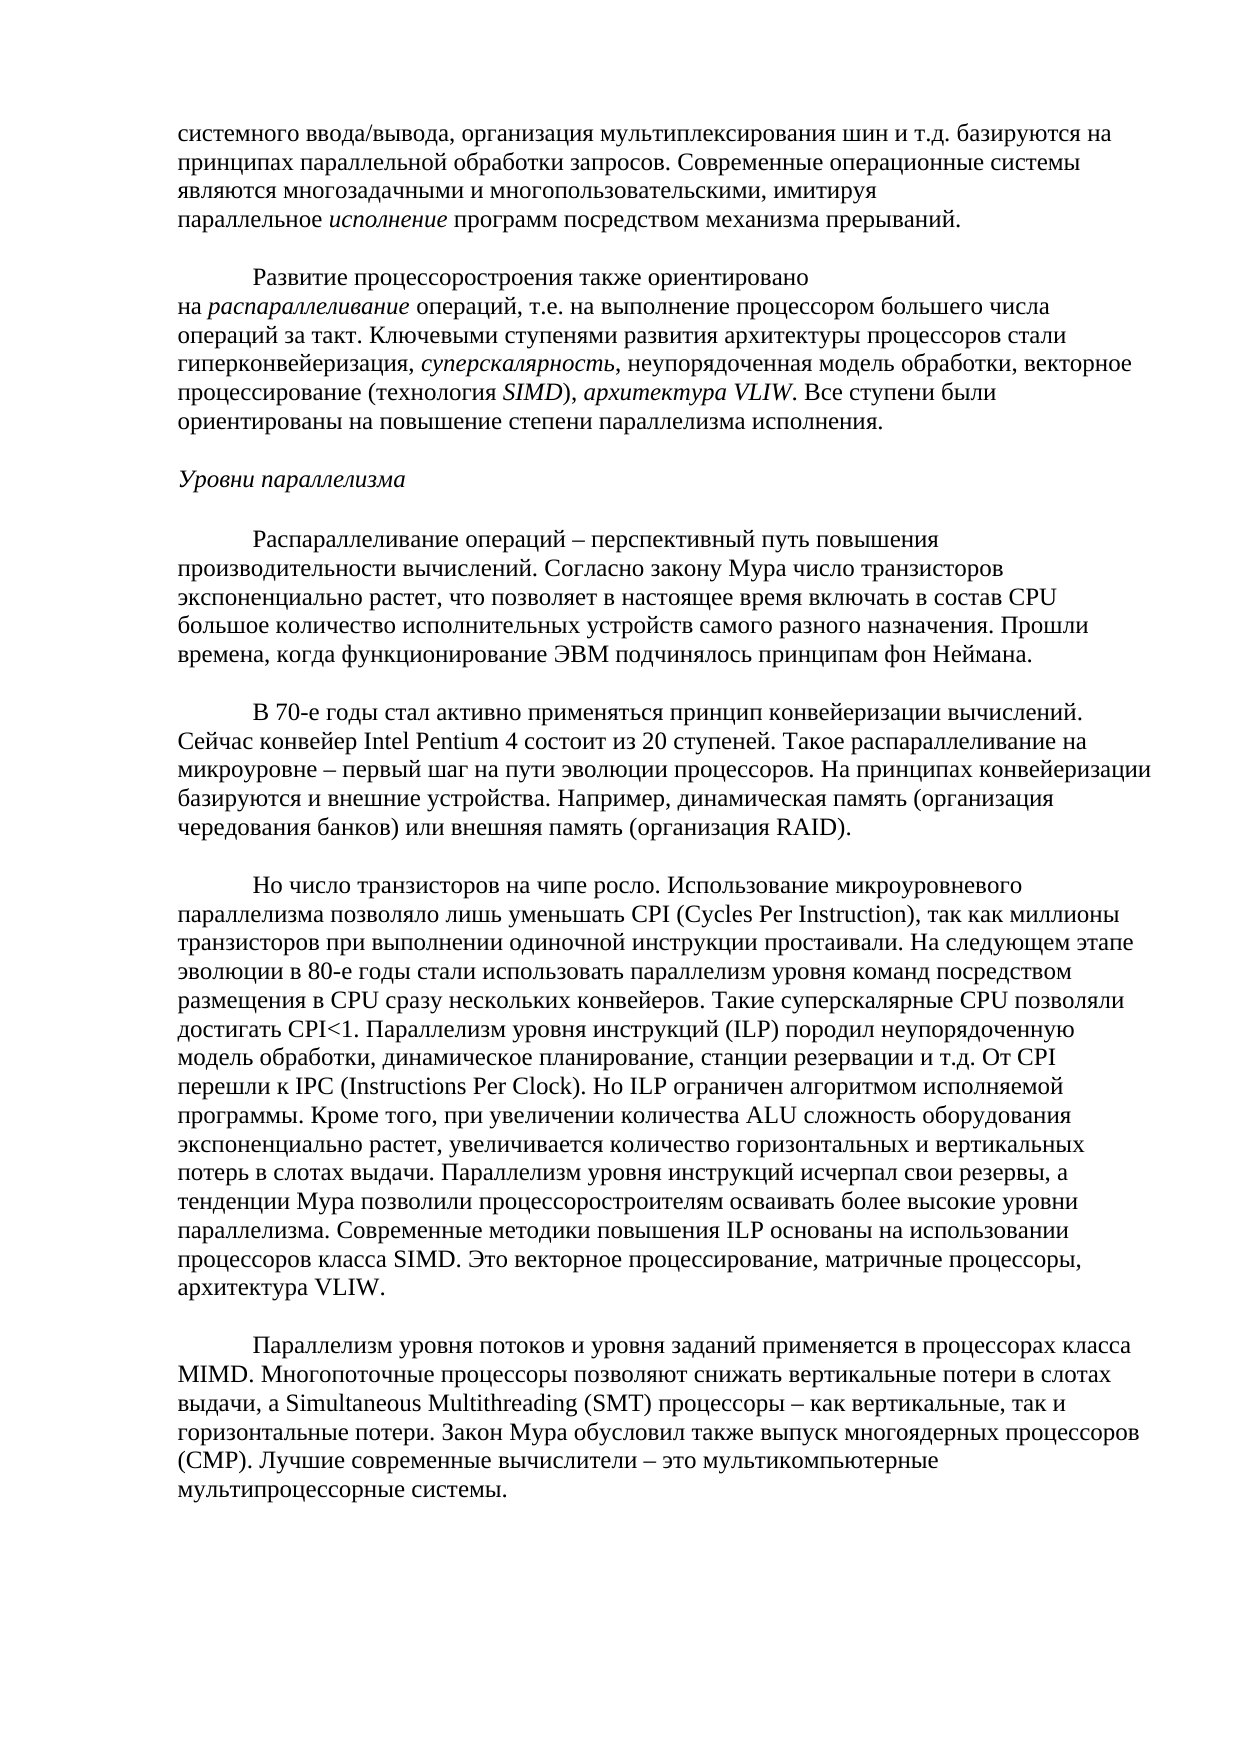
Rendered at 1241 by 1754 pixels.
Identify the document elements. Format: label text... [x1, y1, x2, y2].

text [177, 118, 1152, 233]
text В 70-е годы стал активно применяться принцип конвейеризации вычислений. Сейчас конвейер Intel Pentium 4 состоит из 20 ступеней. Такое распараллеливание на микроуровне – первый шаг на пути эволюции процессоров. На принципах конвейеризации базируются и внешние устройства. Например, динамическая память (организация чередования банков) или внешняя память (организация RAID). [177, 697, 1152, 841]
text Но число транзисторов на чипе росло. Использование микроуровневого параллелизма позволяло лишь уменьшать CPI (Cycles Per Instruction), так как миллионы транзисторов при выполнении одиночной инструкции простаивали. На следующем этапе эволюции в 80-е годы стали использовать параллелизм уровня команд посредством размещения в CPU сразу нескольких конвейеров. Такие суперскалярные CPU позволяли достигать CPI<1. Параллелизм уровня инструкций (ILP) породил неупорядоченную модель обработки, динамическое планирование, станции резервации и т.д. От CPI перешли к IPC (Instructions Per Clock). Но ILP ограничен алгоритмом исполняемой программы. Кроме того, при увеличении количества ALU сложность оборудования экспоненциально растет, увеличивается количество горизонтальных и вертикальных потерь в слотах выдачи. Параллелизм уровня инструкций исчерпал свои резервы, а тенденции Мура позволили процессоростроителям осваивать более высокие уровни параллелизма. Современные методики повышения ILP основаны на использовании процессоров класса SIMD. Это векторное процессирование, матричные процессоры, архитектура VLIW. [177, 870, 1152, 1301]
text Распараллеливание операций – перспективный путь повышения производительности вычислений. Согласно закону Мура число транзисторов экспоненциально растет, что позволяет в настоящее время включать в состав CPU большое количество исполнительных устройств самого разного назначения. Прошли времена, когда функционирование ЭВМ подчинялось принципам фон Неймана. [177, 524, 1152, 668]
text Параллелизм уровня потоков и уровня заданий применяется в процессорах класса MIMD. Многопоточные процессоры позволяют снижать вертикальные потери в слотах выдачи, а Simultaneous Multithreading (SMT) процессоры – как вертикальные, так и горизонтальные потери. Закон Мура обусловил также выпуск многоядерных процессоров (CMP). Лучшие современные вычислители – это мультикомпьютерные мультипроцессорные системы. [177, 1330, 1152, 1503]
text Развитие процессоростроения также ориентировано на распараллеливание операций, т.е. на выполнение процессором большего числа операций за такт. Ключевыми ступенями развития архитектуры процессоров стали гиперконвейеризация, суперскалярность, неупорядоченная модель обработки, векторное процессирование (технология SIMD), архитектура VLIW. Все ступени были ориентированы на повышение степени параллелизма исполнения. [177, 262, 1152, 435]
subtitle Уровни параллелизма [177, 464, 1152, 493]
